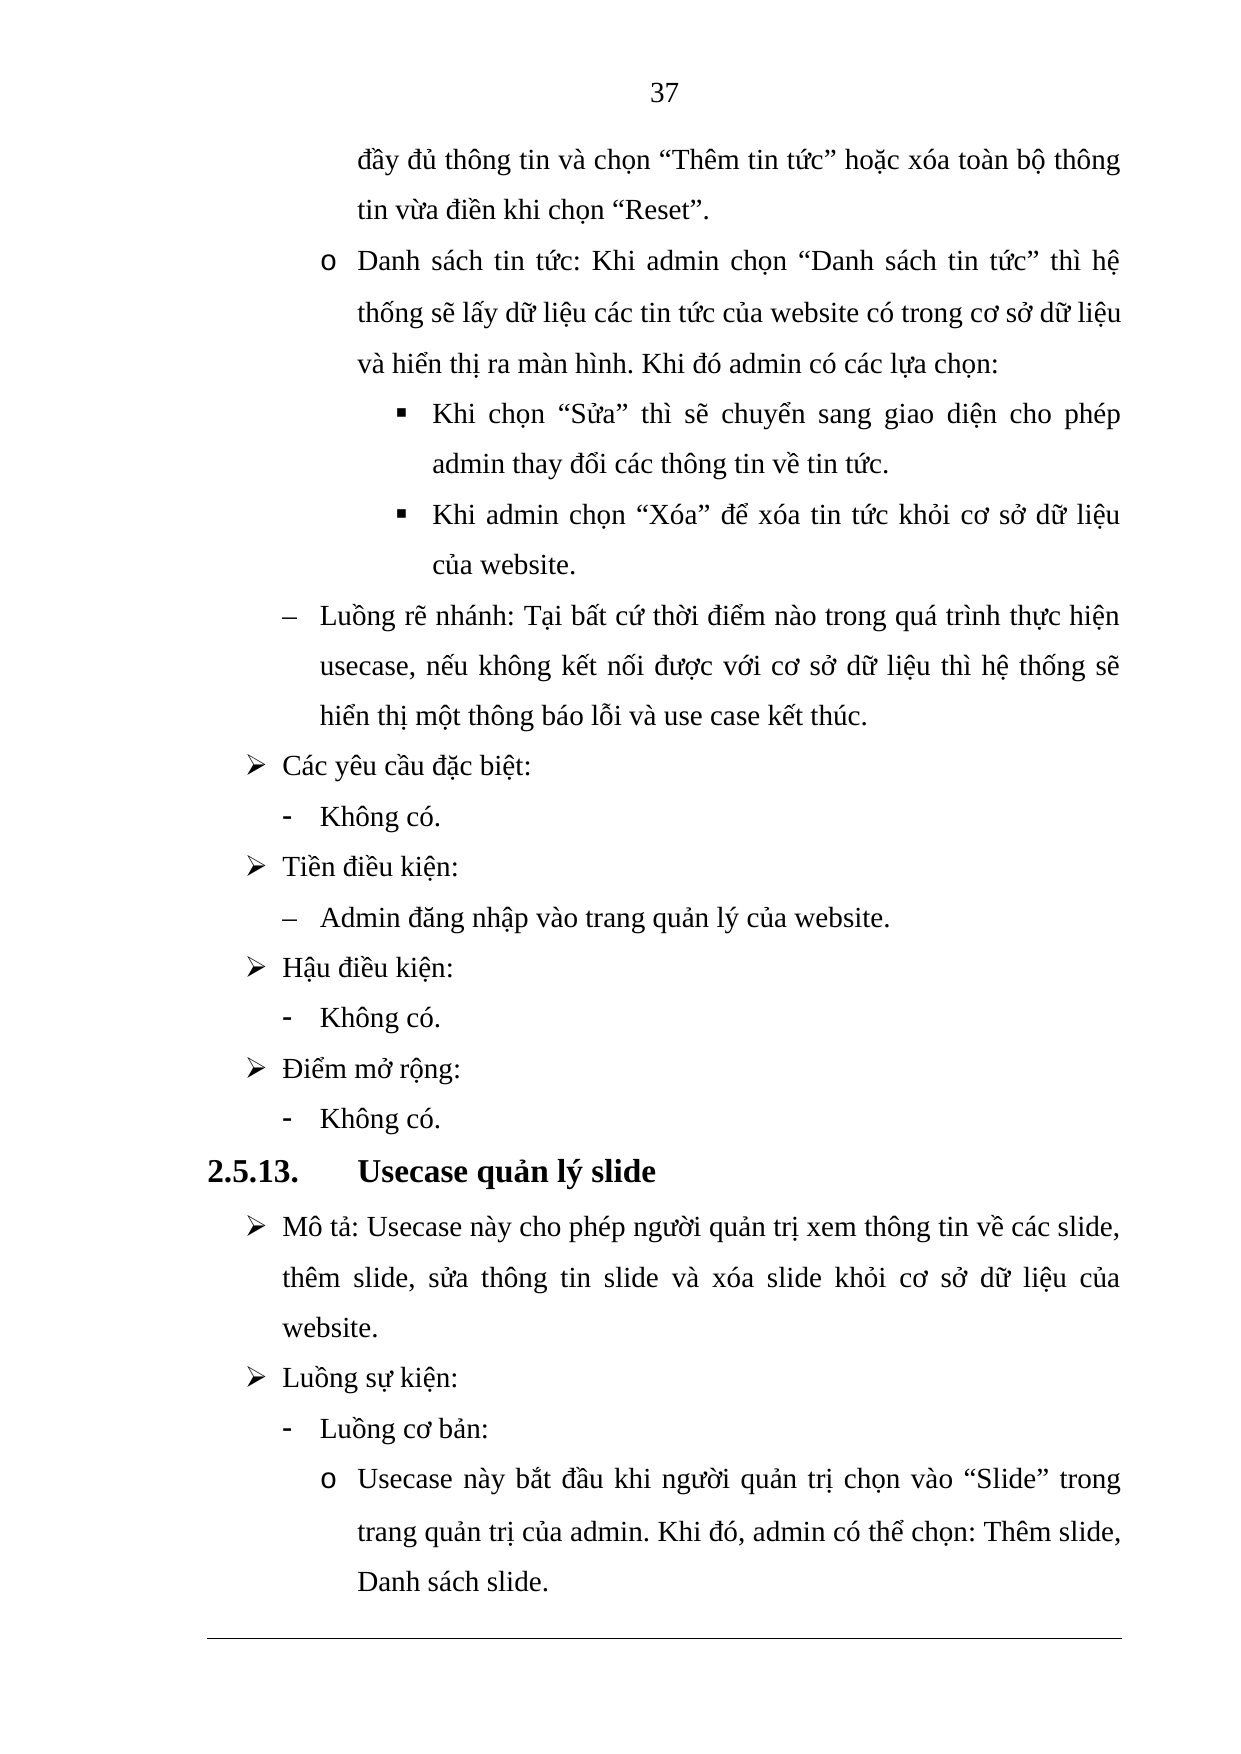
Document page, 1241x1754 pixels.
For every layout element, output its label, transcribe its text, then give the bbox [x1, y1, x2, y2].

list Luồng rẽ nhánh: Tại bất cứ thời điểm nào trong quá trình thực hiện usecase, nếu không kết nối được với cơ sở dữ liệu thì hệ thống sẽ hiển thị một thông báo lỗi và use case kết thúc. [282, 598, 1122, 732]
text Usecase quản lý slide [207, 1152, 1122, 1190]
list Không có. [282, 799, 1122, 833]
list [319, 142, 1122, 226]
list Luồng sự kiện: [244, 1360, 1122, 1394]
list Danh sách tin tức: Khi admin chọn “Danh sách tin tức” thì hệ thống sẽ lấy dữ liệu các tin tức của website có trong cơ sở dữ liệu và hiển thị ra màn hình. Khi đó admin có các lựa chọn: [319, 243, 1122, 379]
list Luồng cơ bản: [282, 1411, 1122, 1444]
list Điểm mở rộng: [244, 1051, 1122, 1084]
list Mô tả: Usecase này cho phép người quản trị xem thông tin về các slide, thêm slide, sửa thông tin slide và xóa slide khỏi cơ sở dữ liệu của website. [244, 1209, 1122, 1343]
list Admin đăng nhập vào trang quản lý của website. [282, 900, 1122, 933]
list Usecase này bắt đầu khi người quản trị chọn vào “Slide” trong trang quản trị của admin. Khi đó, admin có thể chọn: Thêm slide, Danh sách slide. [319, 1461, 1122, 1598]
list Các yêu cầu đặc biệt: [244, 748, 1122, 782]
list Tiền điều kiện: [244, 849, 1122, 883]
list Khi chọn “Sửa” thì sẽ chuyển sang giao diện cho phép admin thay đổi các thông tin về tin tức. [394, 396, 1122, 480]
list Không có. [282, 1001, 1122, 1034]
list Không có. [282, 1101, 1122, 1135]
list Hậu điều kiện: [244, 950, 1122, 984]
list Khi admin chọn “Xóa” để xóa tin tức khỏi cơ sở dữ liệu của website. [394, 497, 1122, 581]
